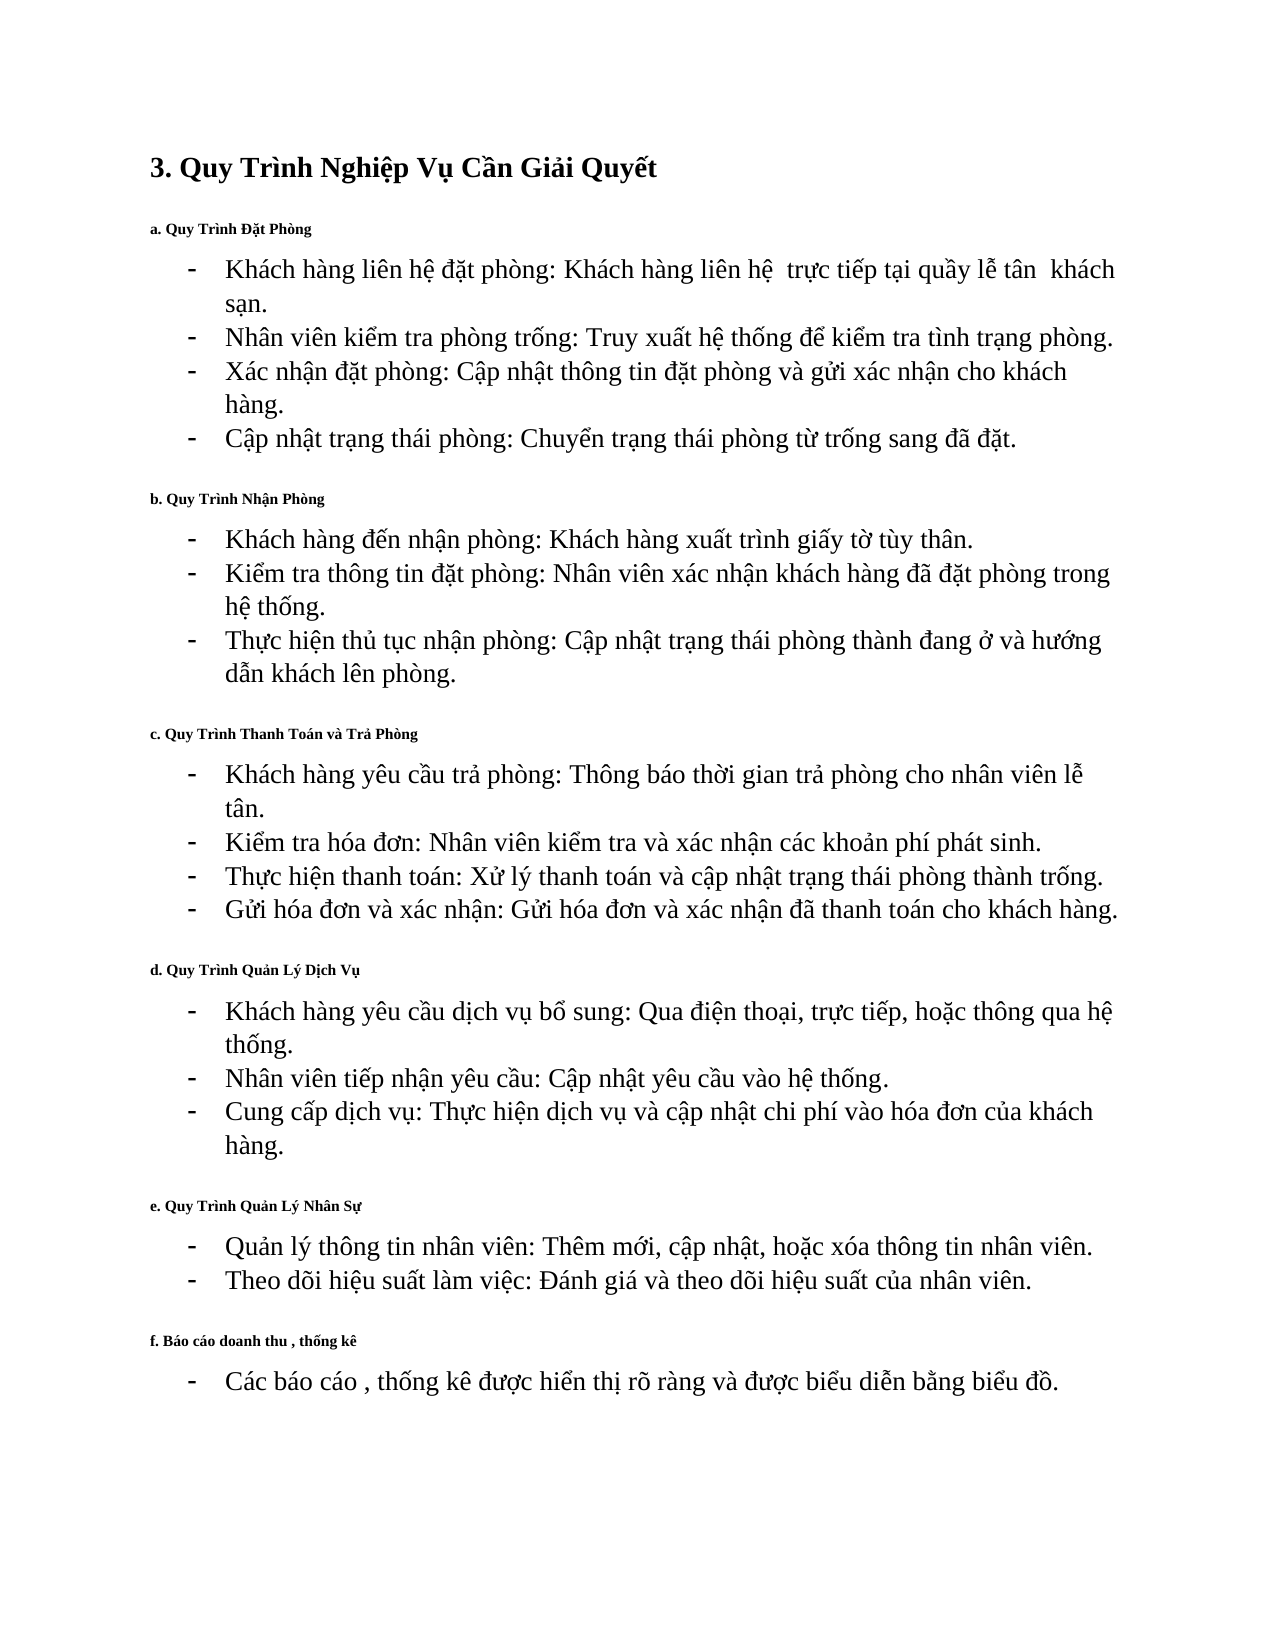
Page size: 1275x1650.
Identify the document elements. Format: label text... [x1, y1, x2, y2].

subtitle a. Quy Trình Đặt Phòng [150, 207, 1125, 238]
list Quản lý thông tin nhân viên: Thêm mới, cập nhật, hoặc xóa thông tin nhân viên. [187, 1230, 1125, 1261]
subtitle d. Quy Trình Quản Lý Dịch Vụ [150, 948, 1125, 979]
subtitle f. Báo cáo doanh thu , thống kê [150, 1318, 1125, 1350]
list Thực hiện thanh toán: Xử lý thanh toán và cập nhật trạng thái phòng thành trống. [187, 859, 1125, 891]
list Nhân viên kiểm tra phòng trống: Truy xuất hệ thống để kiểm tra tình trạng phòng. [187, 321, 1125, 352]
subtitle 3. Quy Trình Nghiệp Vụ Cần Giải Quyết [150, 150, 1125, 183]
list Theo dõi hiệu suất làm việc: Đánh giá và theo dõi hiệu suất của nhân viên. [187, 1264, 1125, 1295]
list Khách hàng đến nhận phòng: Khách hàng xuất trình giấy tờ tùy thân. [187, 523, 1125, 554]
list Khách hàng yêu cầu trả phòng: Thông báo thời gian trả phòng cho nhân viên lễ tân. [187, 759, 1125, 823]
list Nhân viên tiếp nhận yêu cầu: Cập nhật yêu cầu vào hệ thống. [187, 1062, 1125, 1093]
list Khách hàng liên hệ đặt phòng: Khách hàng liên hệ trực tiếp tại quầy lễ tân khách sạn. [187, 254, 1125, 318]
subtitle e. Quy Trình Quản Lý Nhân Sự [150, 1183, 1125, 1215]
list Các báo cáo , thống kê được hiển thị rõ ràng và được biểu diễn bằng biểu đồ. [187, 1365, 1125, 1396]
list Gửi hóa đơn và xác nhận: Gửi hóa đơn và xác nhận đã thanh toán cho khách hàng. [187, 893, 1125, 924]
list Xác nhận đặt phòng: Cập nhật thông tin đặt phòng và gửi xác nhận cho khách hàng. [187, 354, 1125, 419]
list Kiểm tra thông tin đặt phòng: Nhân viên xác nhận khách hàng đã đặt phòng trong hệ thống. [187, 557, 1125, 622]
list Khách hàng yêu cầu dịch vụ bổ sung: Qua điện thoại, trực tiếp, hoặc thông qua hệ thống. [187, 994, 1125, 1059]
list Kiểm tra hóa đơn: Nhân viên kiểm tra và xác nhận các khoản phí phát sinh. [187, 826, 1125, 857]
subtitle c. Quy Trình Thanh Toán và Trả Phòng [150, 712, 1125, 743]
list Thực hiện thủ tục nhận phòng: Cập nhật trạng thái phòng thành đang ở và hướng dẫn khách lên phòng. [187, 624, 1125, 689]
subtitle b. Quy Trình Nhận Phòng [150, 476, 1125, 507]
list Cập nhật trạng thái phòng: Chuyển trạng thái phòng từ trống sang đã đặt. [187, 422, 1125, 453]
list Cung cấp dịch vụ: Thực hiện dịch vụ và cập nhật chi phí vào hóa đơn của khách hàng. [187, 1096, 1125, 1160]
